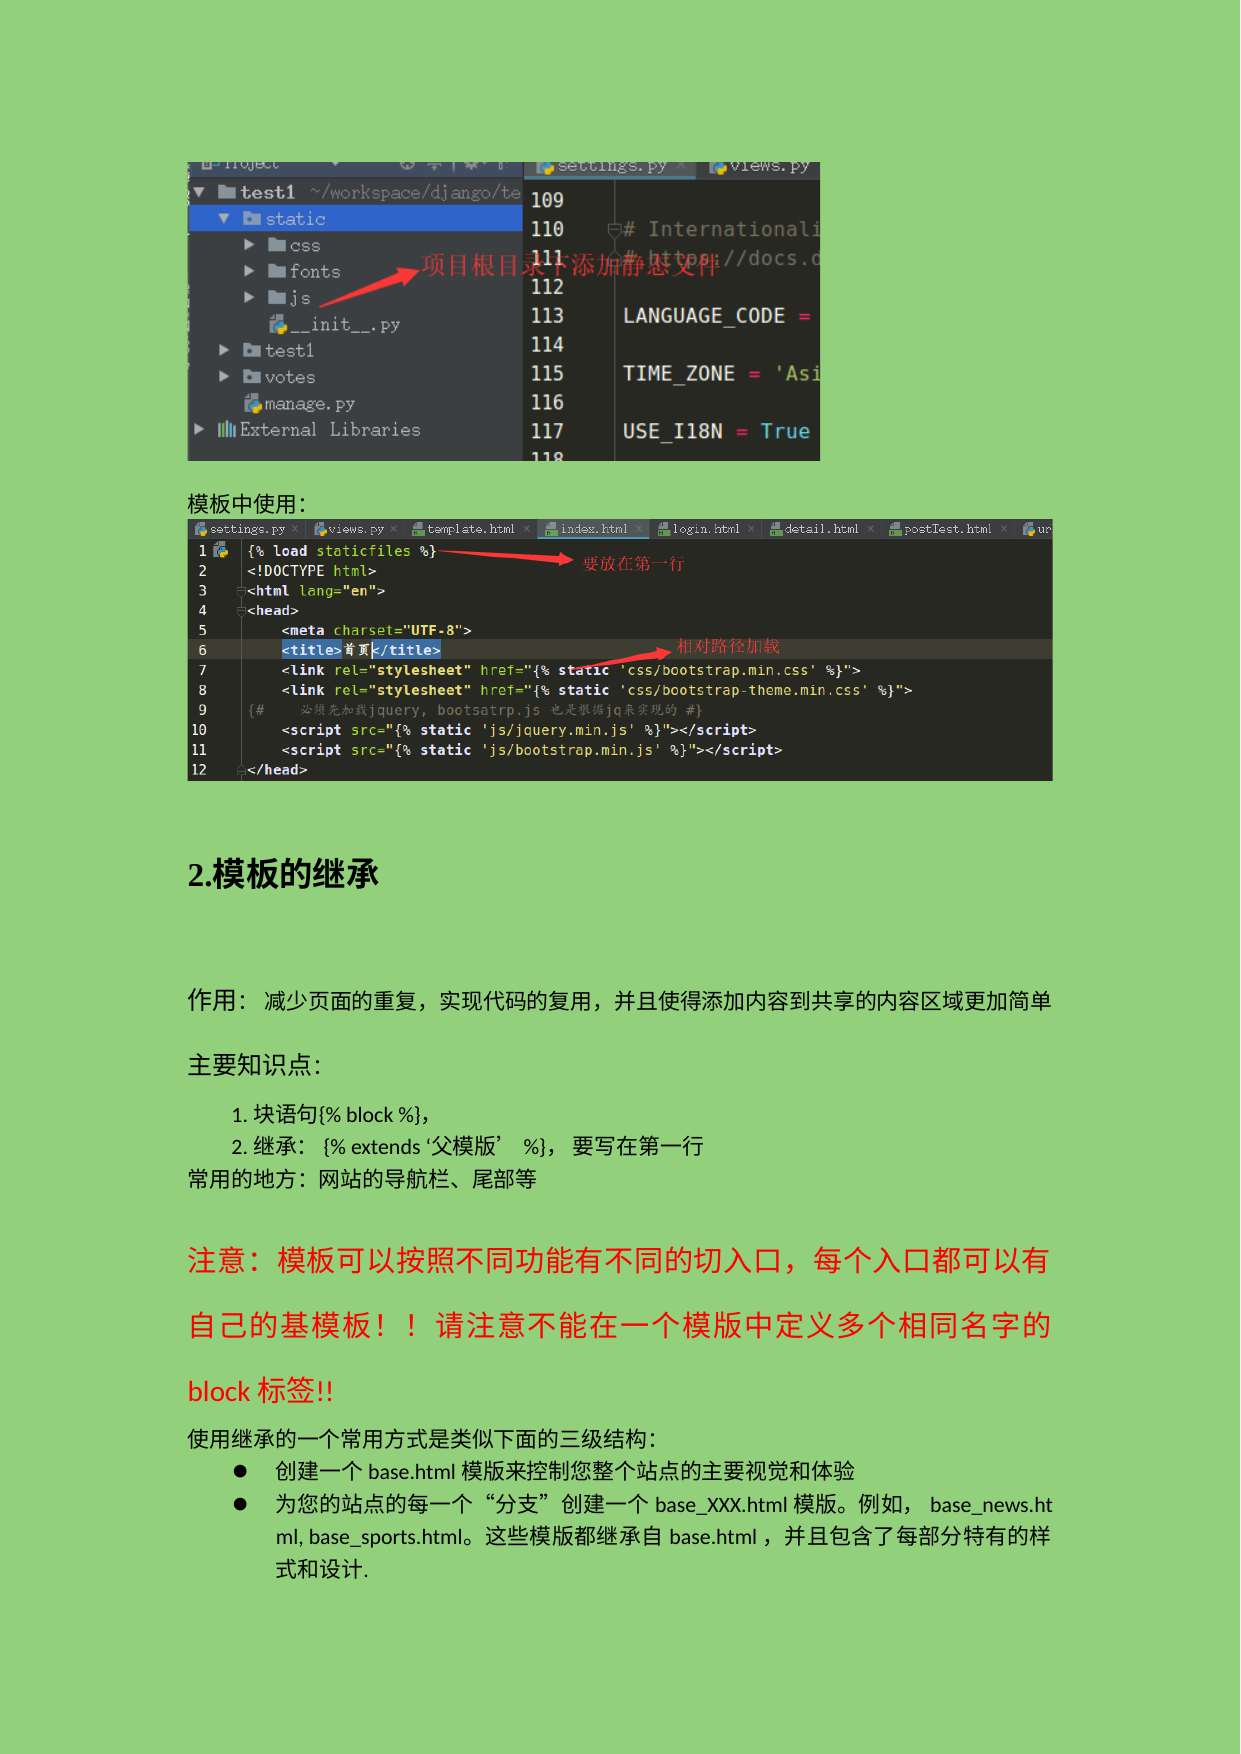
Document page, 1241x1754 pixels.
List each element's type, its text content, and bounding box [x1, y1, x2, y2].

text 主要知识点： [187, 1031, 1053, 1096]
list 为您的站点的每一个“分支”创建一个base_XXX.html 模版。例如， base_news.html, base_sports.html。这些模版都继承自 base.html ，并且包含了每部分特有的样式和设计. [232, 1486, 1053, 1584]
list 创建一个 base.html 模版来控制您整个站点的主要视觉和体验 [232, 1454, 1053, 1486]
picture [187, 519, 1053, 781]
text 使用继承的一个常用方式是类似下面的三级结构： [187, 1421, 1053, 1454]
subtitle 2.模板的继承 [187, 839, 1053, 904]
text 常用的地方：网站的导航栏、尾部等 [187, 1161, 1053, 1194]
picture [187, 162, 821, 461]
text 注意：模板可以按照不同功能有不同的切入口，每个入口都可以有自己的基模板！！请注意不能在一个模版中定义多个相同名字的block 标签!! [187, 1226, 1053, 1421]
text 模板中使用： [187, 487, 1053, 519]
text 作用： 减少页面的重复，实现代码的复用，并且使得添加内容到共享的内容区域更加简单 [187, 966, 1053, 1031]
text 2. 继承： {% extends ‘父模版’ %}， 要写在第一行 [187, 1129, 1053, 1161]
text 1. 块语句{% block %}， [187, 1096, 1053, 1129]
